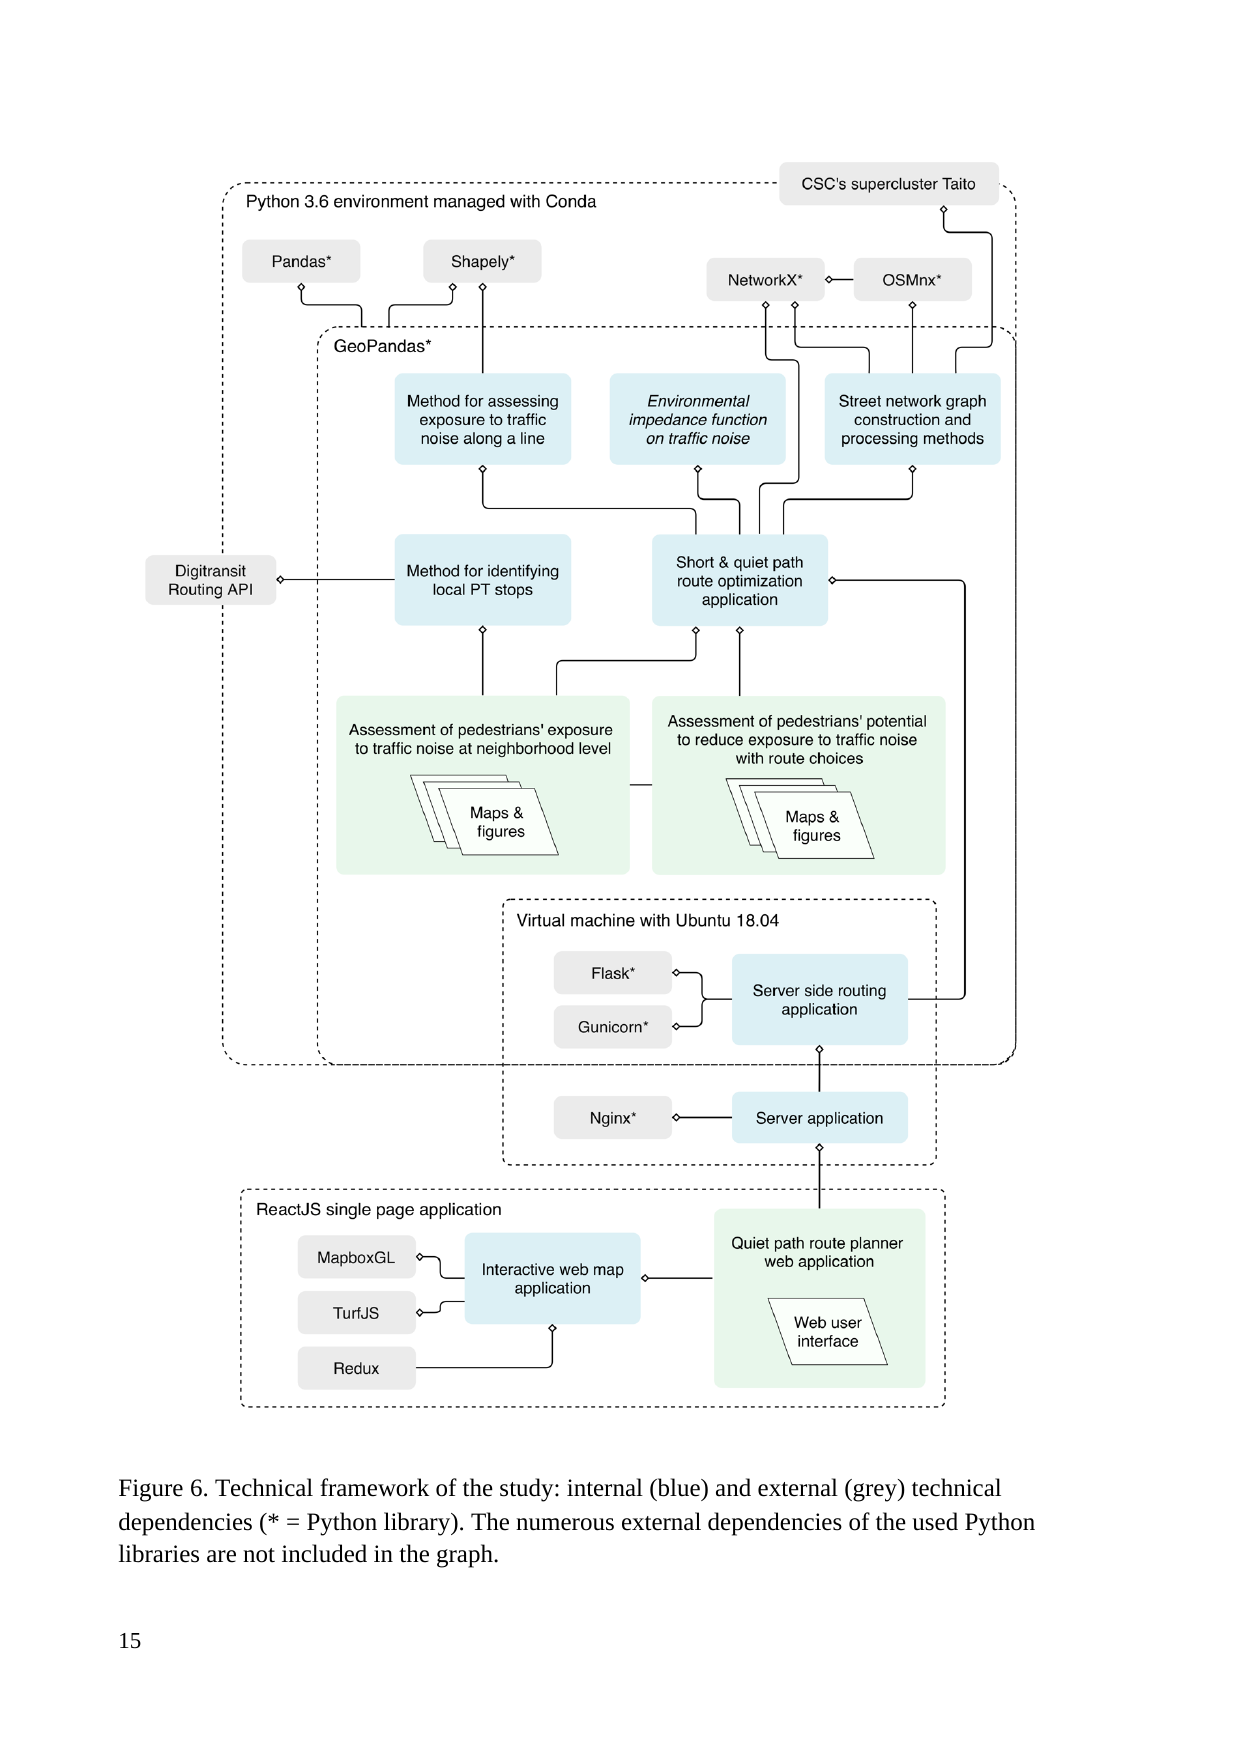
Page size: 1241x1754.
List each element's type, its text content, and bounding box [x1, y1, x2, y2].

text Figure 6. Technical framework of the study: internal (blue) and external (grey) technical dependencies (* = Python library). The numerous external dependencies of the used Python libraries are not included in the graph. [118, 1473, 1122, 1568]
picture [118, 147, 1052, 1441]
